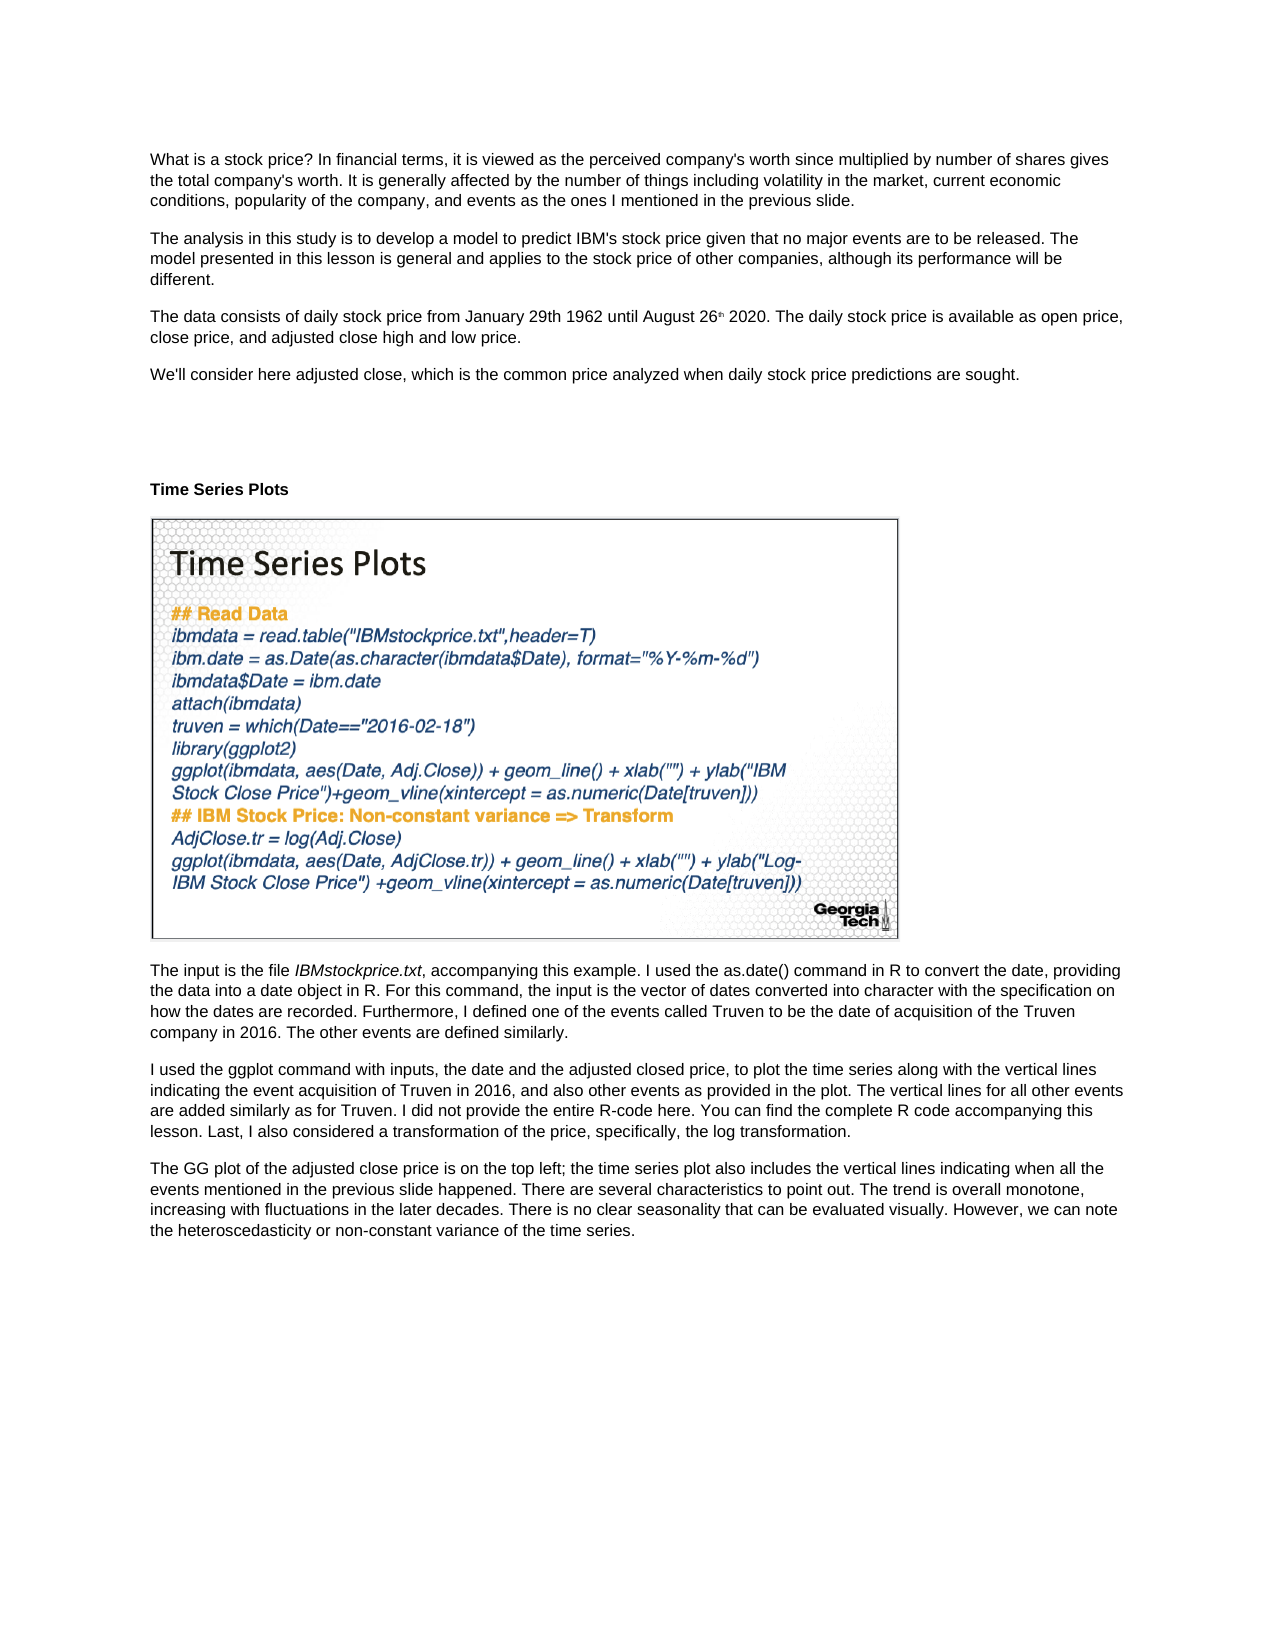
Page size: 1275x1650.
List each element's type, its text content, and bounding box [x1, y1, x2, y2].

text What is a stock price? In financial terms, it is viewed as the perceived company's worth since multiplied by number of shares gives the total company's worth. It is generally affected by the number of things including volatility in the market, current economic conditions, popularity of the company, and events as the ones I mentioned in the previous slide. [150, 150, 1125, 210]
text The data consists of daily stock price from January 29th 1962 until August 26th 2020. The daily stock price is available as open price, close price, and adjusted close high and low price. [150, 307, 1125, 347]
text I used the ggplot command with inputs, the date and the adjusted closed price, to plot the time series along with the vertical lines indicating the event acquisition of Truven in 2016, and also other events as provided in the plot. The vertical lines for all other events are added similarly as for Truven. I did not provide the entire R-code here. You can find the complete R code accompanying this lesson. Last, I also considered a transformation of the price, specifically, the log transformation. [150, 1060, 1125, 1141]
text The analysis in this study is to develop a model to predict IBM's stock price given that no major events are to be released. The model presented in this lesson is general and applies to the stock price of other companies, although its performance will be different. [150, 228, 1125, 289]
text We'll consider here adjusted close, which is the common price analyzed when daily stock price predictions are sought. [150, 365, 1125, 384]
text The GG plot of the adjusted close price is on the top left; the time series plot also includes the vertical lines indicating when all the events mentioned in the previous slide happened. There are several characteristics to point out. The trend is overall monotone, increasing with fluctuations in the later decades. There is no clear seasonality that can be evaluated visually. However, we can note the heteroscedasticity or non-constant variance of the time series. [150, 1159, 1125, 1240]
picture [150, 516, 901, 942]
text The input is the file IBMstockprice.txt, accompanying this example. I used the as.date() command in R to convert the date, providing the data into a date object in R. For this command, the input is the vector of dates converted into character with the specification on how the dates are recorded. Furthermore, I defined one of the events called Truven to be the date of acquisition of the Truven company in 2016. The other events are defined similarly. [150, 961, 1125, 1042]
text Time Series Plots [150, 479, 1125, 498]
